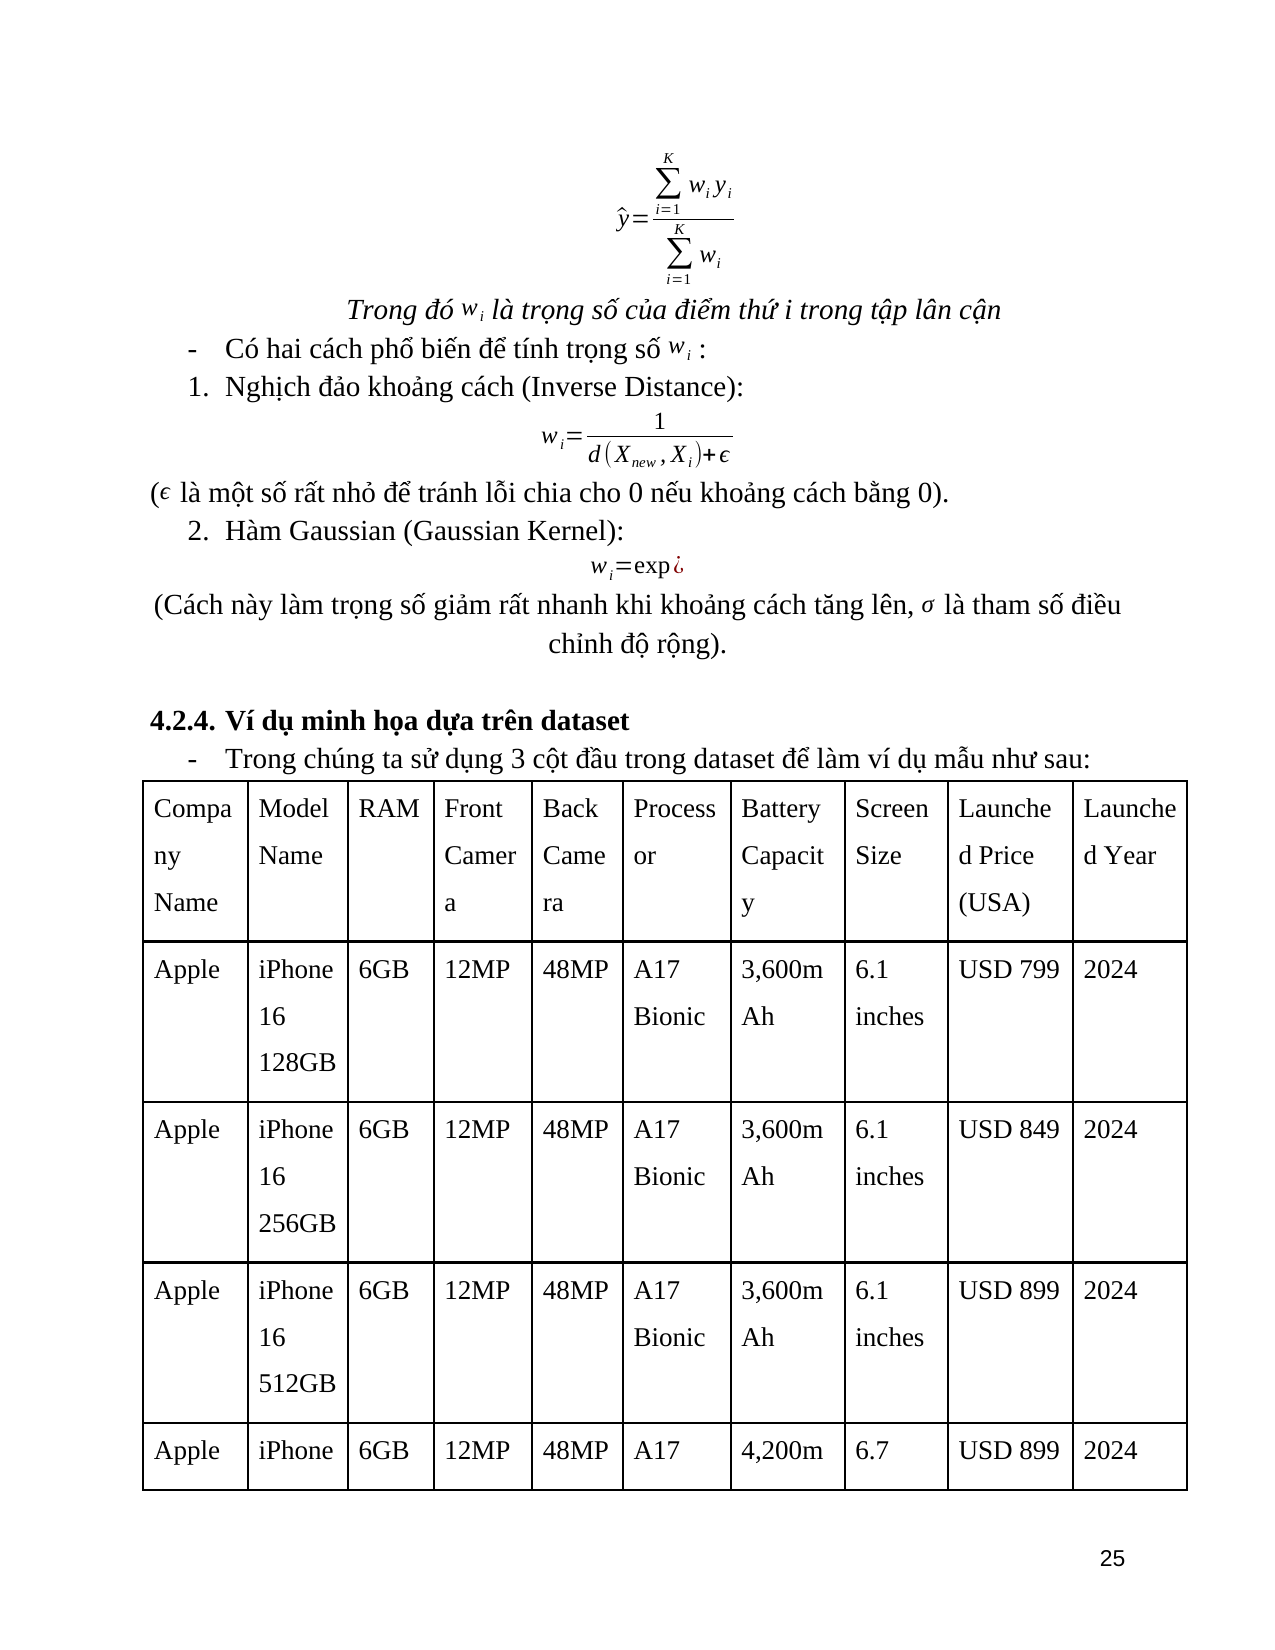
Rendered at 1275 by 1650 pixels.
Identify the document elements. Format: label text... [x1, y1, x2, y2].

table_cell 6.1 inches [846, 943, 947, 1101]
table_cell 2024 [1074, 1424, 1186, 1489]
table_cell 6.7 inches [846, 1424, 947, 1489]
table_cell USD 799 [949, 943, 1072, 1101]
table_cell Apple [144, 1424, 247, 1489]
table_cell A17 Bionic [624, 1264, 730, 1422]
table_cell USD 849 [949, 1103, 1072, 1261]
table_header Processor [624, 782, 730, 940]
table_header Front Camera [435, 782, 531, 940]
table_header Model Name [249, 782, 347, 940]
table_cell A17 Bionic [624, 1103, 730, 1261]
table_cell iPhone 16 512GB [249, 1264, 347, 1422]
table_cell USD 899 [949, 1264, 1072, 1422]
table_cell 12MP [435, 1103, 531, 1261]
table_cell 12MP [435, 943, 531, 1101]
list Có hai cách phổ biến để tính trọng số : [187, 331, 1125, 364]
table_cell 12MP [435, 1264, 531, 1422]
list Trong đó là trọng số của điểm thứ i trong tập lân cận [225, 292, 1125, 326]
table_cell A17 Bionic [624, 1424, 730, 1489]
table_cell 48MP [533, 1424, 622, 1489]
table_cell Apple [144, 1103, 247, 1261]
table_cell 3,600mAh [732, 1264, 844, 1422]
list Hàm Gaussian (Gaussian Kernel): [187, 513, 1125, 547]
table_cell USD 899 [949, 1424, 1072, 1489]
table_cell 4,200mAh [732, 1424, 844, 1489]
table_cell 2024 [1074, 1103, 1186, 1261]
table_cell 6GB [349, 1424, 433, 1489]
subtitle Ví dụ minh họa dựa trên dataset [150, 703, 1125, 736]
table_cell Apple [144, 943, 247, 1101]
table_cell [249, 1424, 347, 1489]
list Nghịch đảo khoảng cách (Inverse Distance): [187, 369, 1125, 403]
table_cell iPhone 16 256GB [249, 1103, 347, 1261]
table_cell 2024 [1074, 943, 1186, 1101]
list Trong chúng ta sử dụng 3 cột đầu trong dataset để làm ví dụ mẫu như sau: [187, 741, 1125, 775]
table_header RAM [349, 782, 433, 940]
table_cell 6GB [349, 1103, 433, 1261]
table_cell 12MP [435, 1424, 531, 1489]
table_cell 48MP [533, 943, 622, 1101]
table_cell 3,600mAh [732, 1103, 844, 1261]
table_header Screen Size [846, 782, 947, 940]
table_header Launched Price (USA) [949, 782, 1072, 940]
table_cell 6GB [349, 943, 433, 1101]
table_cell 48MP [533, 1103, 622, 1261]
table_header Launched Year [1074, 782, 1186, 940]
table_header Back Camera [533, 782, 622, 940]
table_header Battery Capacity [732, 782, 844, 940]
table_cell 6.1 inches [846, 1264, 947, 1422]
table_cell 6GB [349, 1264, 433, 1422]
table_cell 6.1 inches [846, 1103, 947, 1261]
table_cell 2024 [1074, 1264, 1186, 1422]
table_header Company Name [144, 782, 247, 940]
table_cell Apple [144, 1264, 247, 1422]
table_cell A17 Bionic [624, 943, 730, 1101]
table_cell iPhone 16 128GB [249, 943, 347, 1101]
table_cell 48MP [533, 1264, 622, 1422]
text ( là một số rất nhỏ để tránh lỗi chia cho 0 nếu khoảng cách bằng 0). [150, 475, 1125, 508]
table_cell 3,600mAh [732, 943, 844, 1101]
text (Cách này làm trọng số giảm rất nhanh khi khoảng cách tăng lên, là tham số điều chỉnh độ rộng). [150, 587, 1125, 659]
